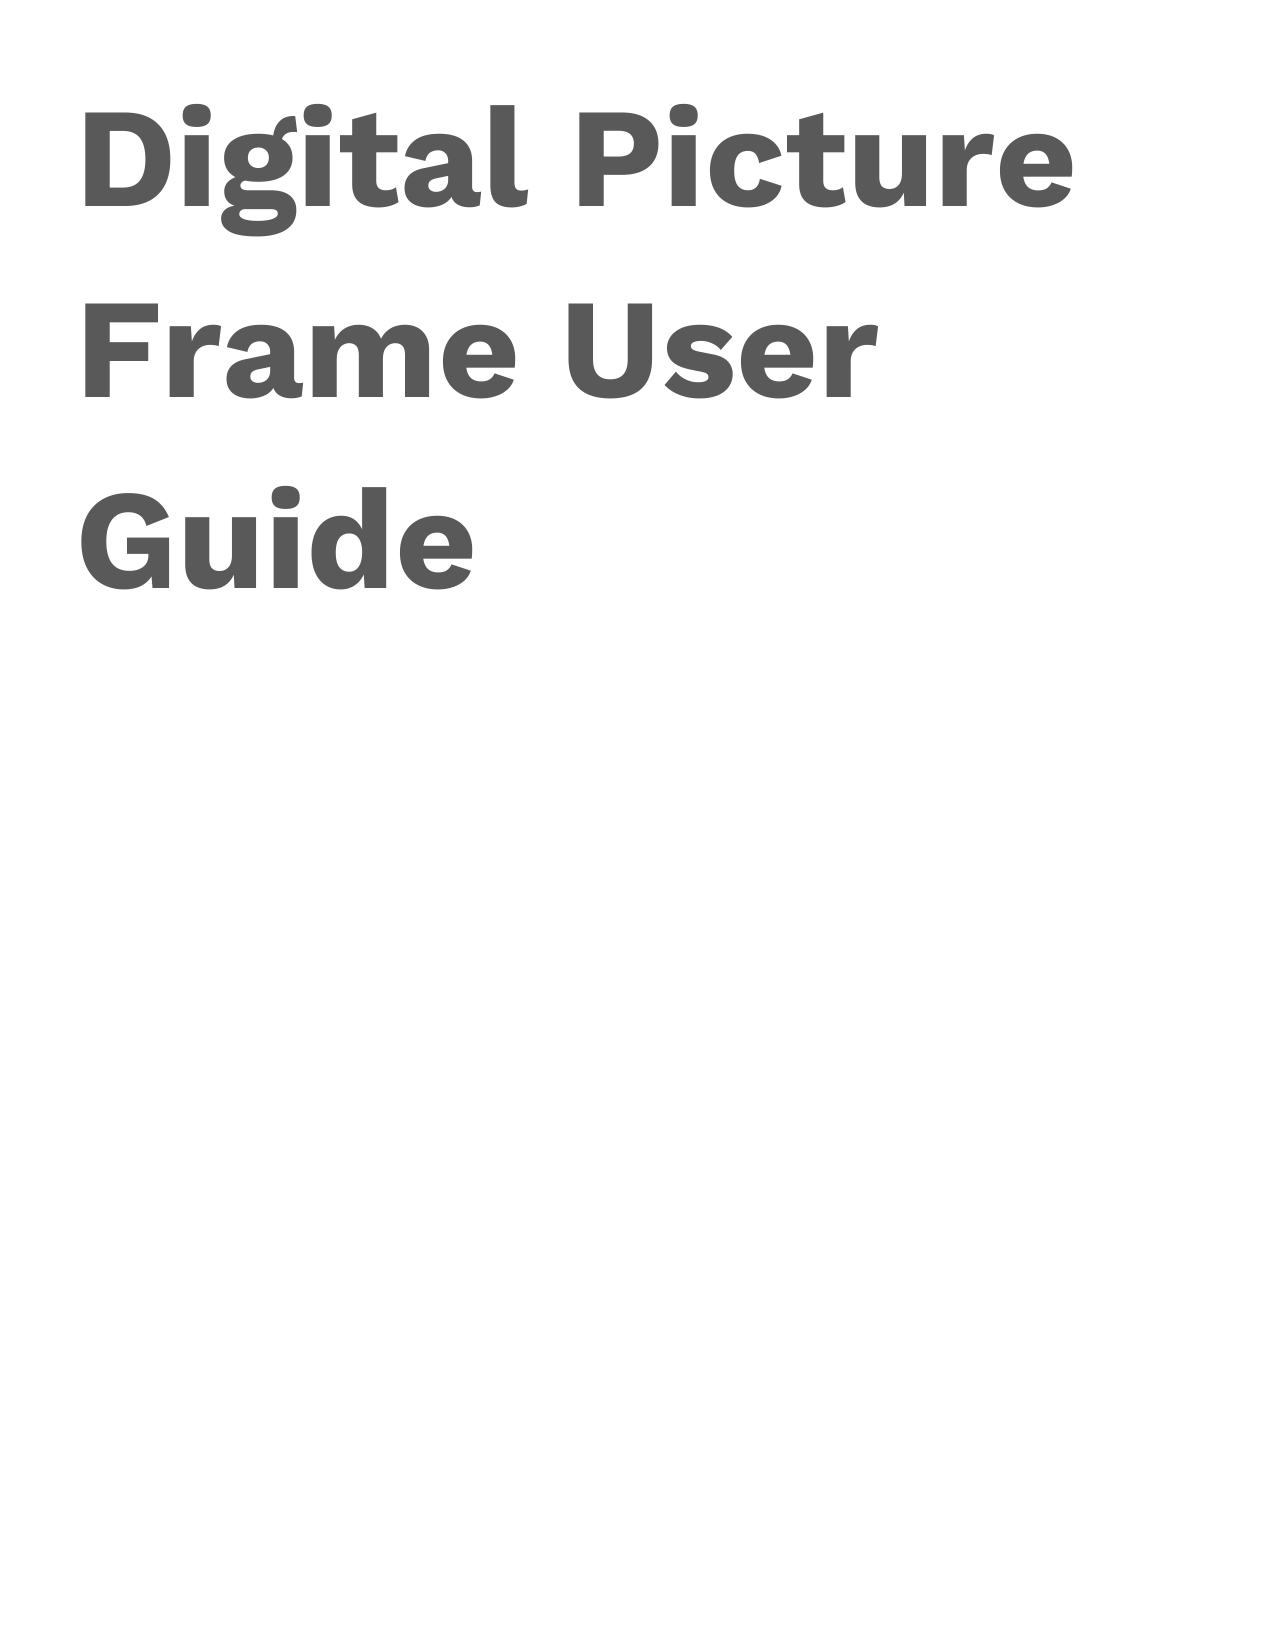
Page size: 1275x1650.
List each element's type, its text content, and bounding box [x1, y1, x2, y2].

title Digital Picture Frame User Guide [75, 75, 1200, 623]
